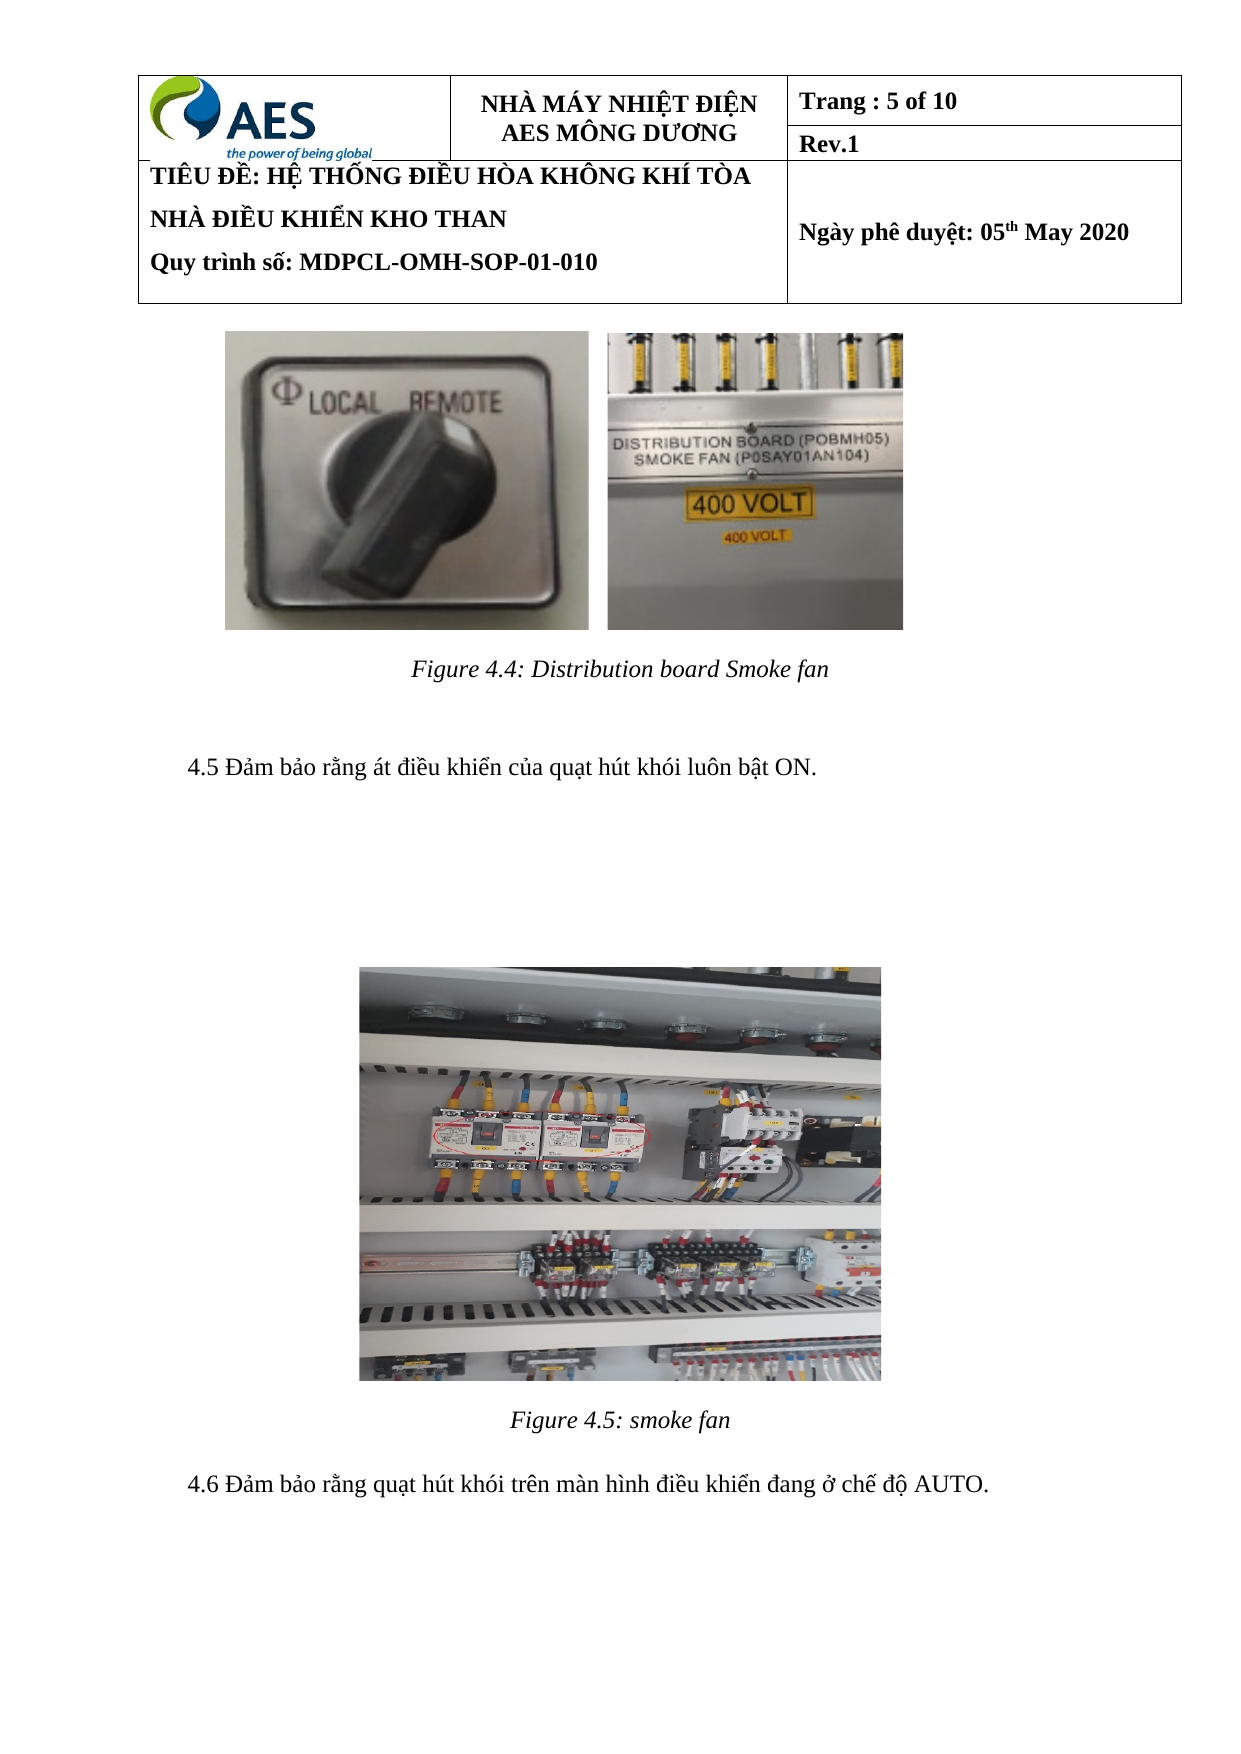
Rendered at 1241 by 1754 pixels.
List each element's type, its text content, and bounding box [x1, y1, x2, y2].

list Đảm bảo rằng quạt hút khói trên màn hình điều khiển đang ở chế độ AUTO. [187, 1469, 1090, 1498]
picture [225, 331, 589, 630]
text Figure 4.4: Distribution board Smoke fan [150, 654, 1090, 683]
picture [150, 76, 372, 161]
list Đảm bảo rằng át điều khiển của quạt hút khói luôn bật ON. [187, 752, 1090, 780]
text Figure 4.5: smoke fan [150, 1406, 1090, 1434]
picture [607, 333, 904, 630]
picture [359, 967, 882, 1381]
